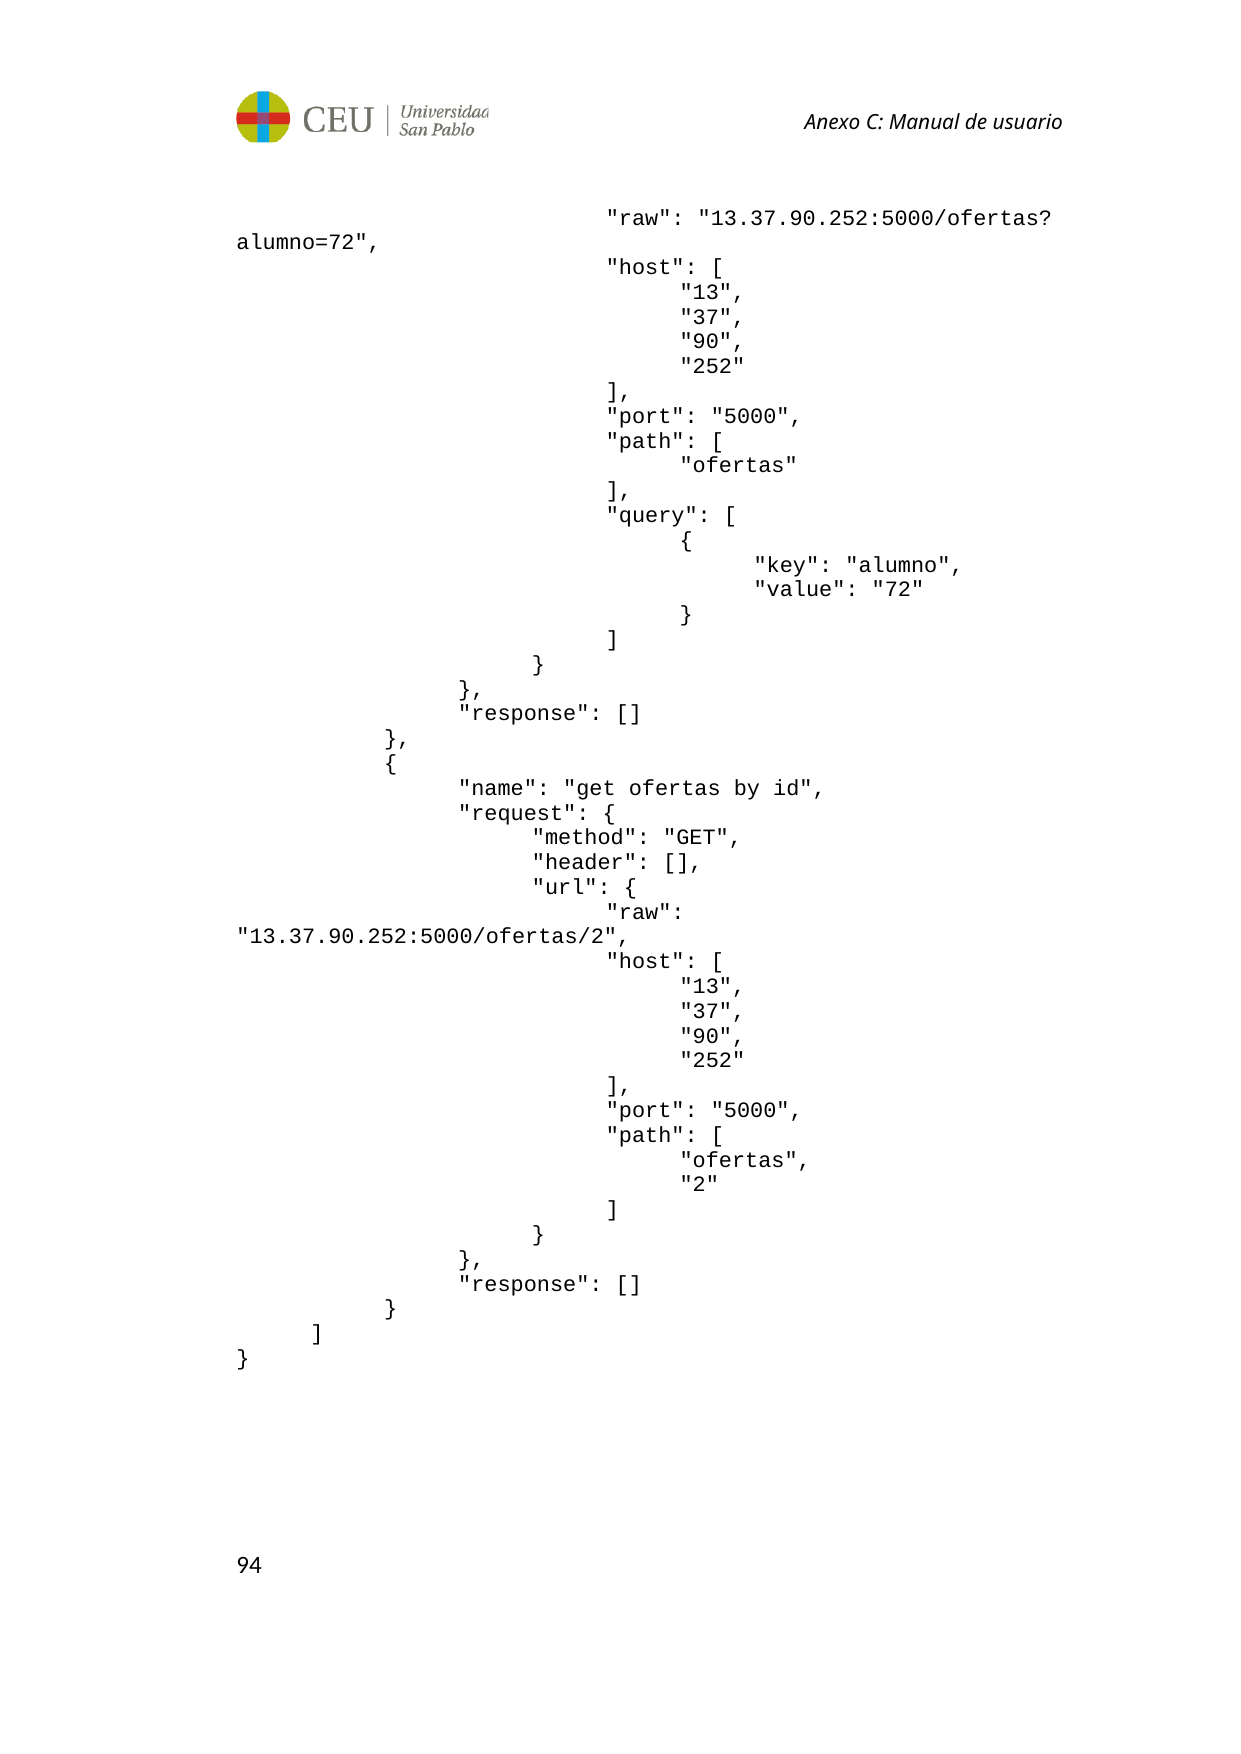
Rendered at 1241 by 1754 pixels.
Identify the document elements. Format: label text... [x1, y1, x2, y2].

text ], [236, 380, 1063, 405]
text "2" [236, 1174, 1063, 1198]
text ] [236, 1198, 1063, 1223]
text }, [236, 1248, 1063, 1273]
text "path": [ [236, 430, 1063, 455]
text "port": "5000", [236, 1099, 1063, 1124]
text "key": "alumno", [236, 554, 1063, 579]
text "37", [236, 1000, 1063, 1025]
text } [236, 603, 1063, 628]
text "method": "GET", [236, 827, 1063, 851]
text { [236, 752, 1063, 777]
text ] [236, 1322, 1063, 1347]
text "raw": "13.37.90.252:5000/ofertas/2", [236, 901, 1063, 951]
text }, [236, 678, 1063, 703]
text "query": [ [236, 504, 1063, 529]
text "37", [236, 306, 1063, 331]
text } [236, 1347, 1063, 1372]
text "90", [236, 1025, 1063, 1050]
text "response": [] [236, 703, 1063, 727]
text "252" [236, 356, 1063, 380]
text "13", [236, 281, 1063, 306]
text "response": [] [236, 1273, 1063, 1298]
text "raw": "13.37.90.252:5000/ofertas?alumno=72", [236, 207, 1063, 256]
text ], [236, 1074, 1063, 1099]
text } [236, 1298, 1063, 1322]
text "252" [236, 1050, 1063, 1074]
text "host": [ [236, 256, 1063, 281]
text "host": [ [236, 951, 1063, 975]
text ], [236, 479, 1063, 504]
text "request": { [236, 802, 1063, 827]
text "ofertas", [236, 1149, 1063, 1174]
text "13", [236, 975, 1063, 1000]
text "header": [], [236, 851, 1063, 876]
text "value": "72" [236, 579, 1063, 603]
text { [236, 529, 1063, 554]
picture [235, 89, 489, 143]
text } [236, 1223, 1063, 1248]
text "name": "get ofertas by id", [236, 777, 1063, 802]
text "90", [236, 331, 1063, 356]
text } [236, 653, 1063, 678]
text "path": [ [236, 1124, 1063, 1149]
text "url": { [236, 876, 1063, 901]
text }, [236, 727, 1063, 752]
text "port": "5000", [236, 405, 1063, 430]
text ] [236, 628, 1063, 653]
text "ofertas" [236, 455, 1063, 479]
